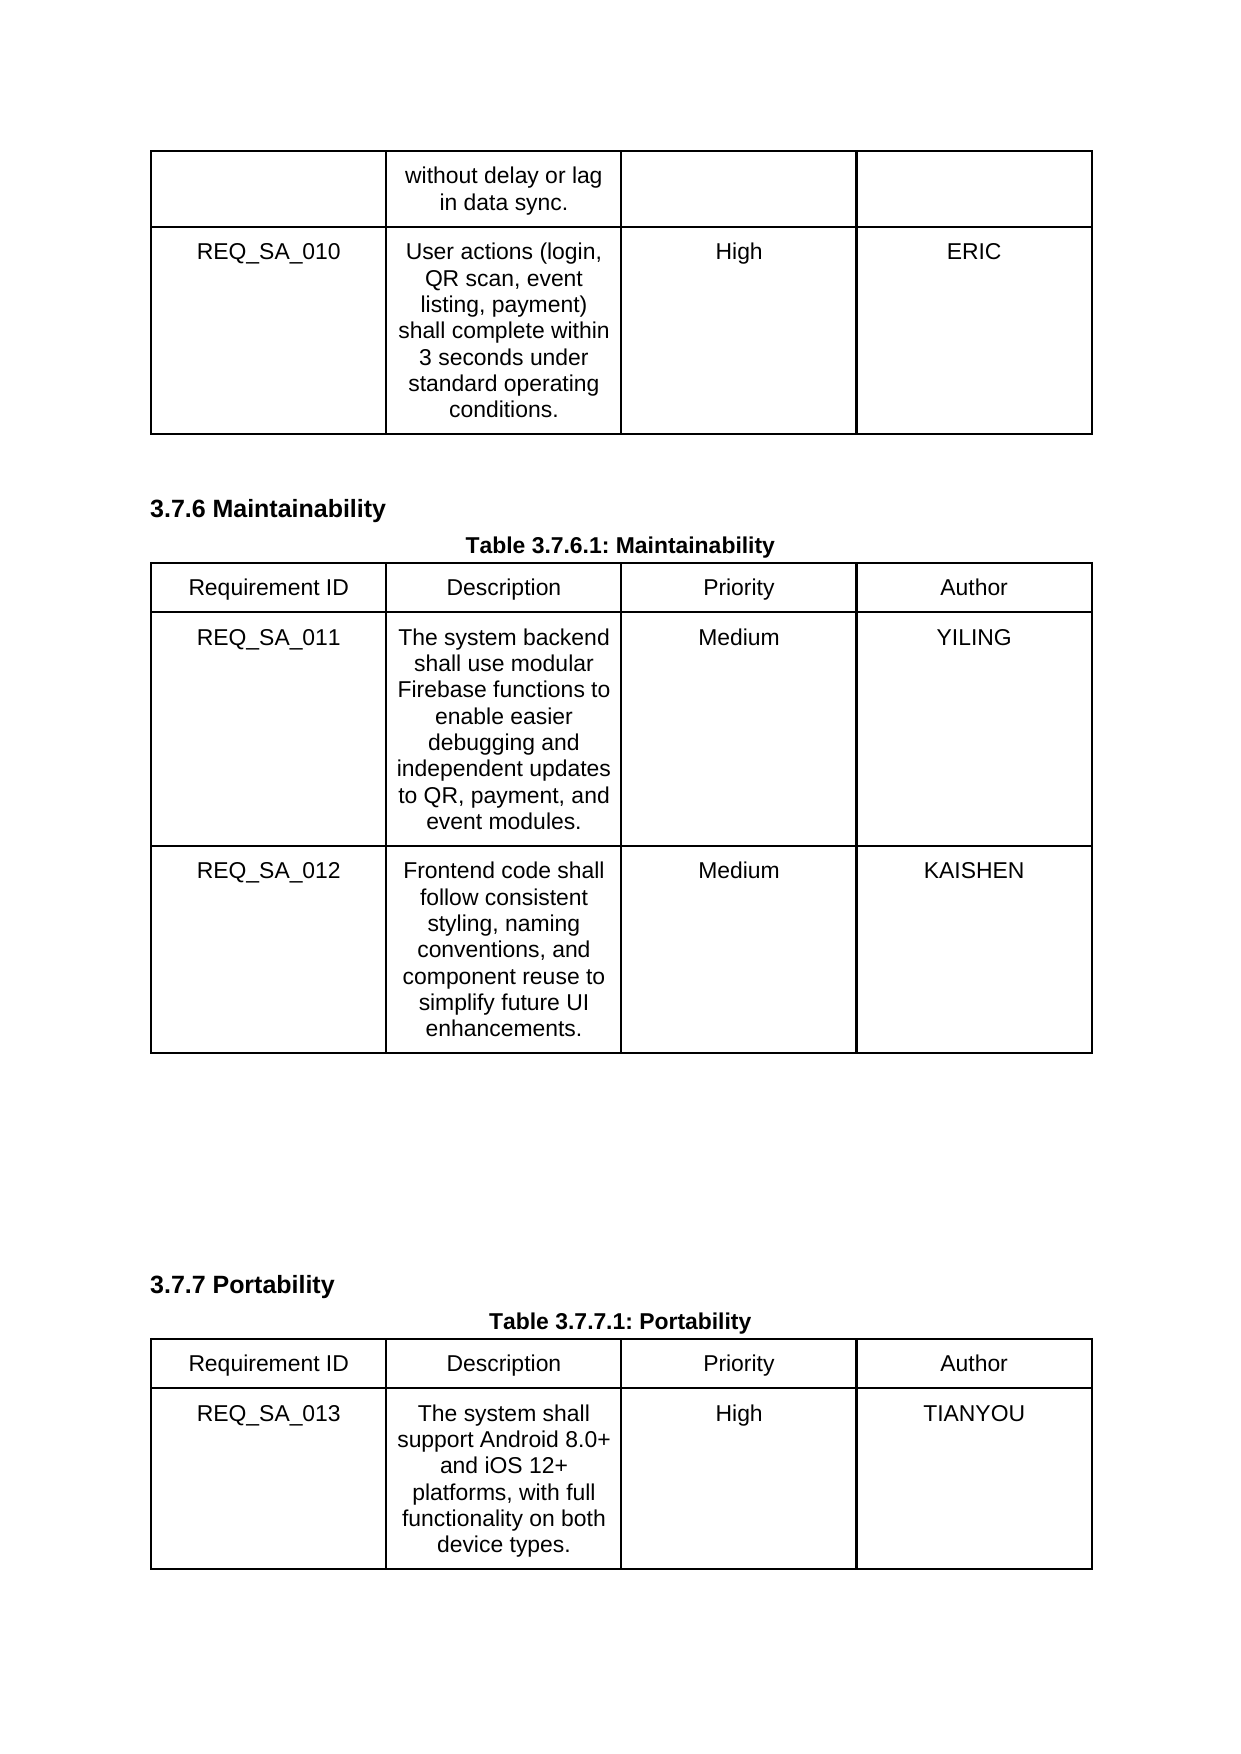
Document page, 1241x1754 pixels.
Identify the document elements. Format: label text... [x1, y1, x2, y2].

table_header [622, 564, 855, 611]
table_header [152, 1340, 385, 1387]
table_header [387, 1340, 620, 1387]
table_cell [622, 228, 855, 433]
subtitle 3.7.6 Maintainability [150, 494, 1090, 523]
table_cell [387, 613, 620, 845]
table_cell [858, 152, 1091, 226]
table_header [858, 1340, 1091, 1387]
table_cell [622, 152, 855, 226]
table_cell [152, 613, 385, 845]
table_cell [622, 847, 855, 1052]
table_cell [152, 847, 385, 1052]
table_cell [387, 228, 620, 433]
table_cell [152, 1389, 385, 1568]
subtitle 3.7.7 Portability [150, 1271, 1090, 1299]
text Table 3.7.6.1: Maintainability [150, 532, 1090, 558]
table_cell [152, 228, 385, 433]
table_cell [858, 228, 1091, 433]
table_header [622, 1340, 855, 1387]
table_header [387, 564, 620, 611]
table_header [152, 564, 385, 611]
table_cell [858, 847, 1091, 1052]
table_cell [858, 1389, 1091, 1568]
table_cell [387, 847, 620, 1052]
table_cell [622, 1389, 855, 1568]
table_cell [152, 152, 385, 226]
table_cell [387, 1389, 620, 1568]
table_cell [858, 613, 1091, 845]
text Table 3.7.7.1: Portability [150, 1308, 1090, 1334]
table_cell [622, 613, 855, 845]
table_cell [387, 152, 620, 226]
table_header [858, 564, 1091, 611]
